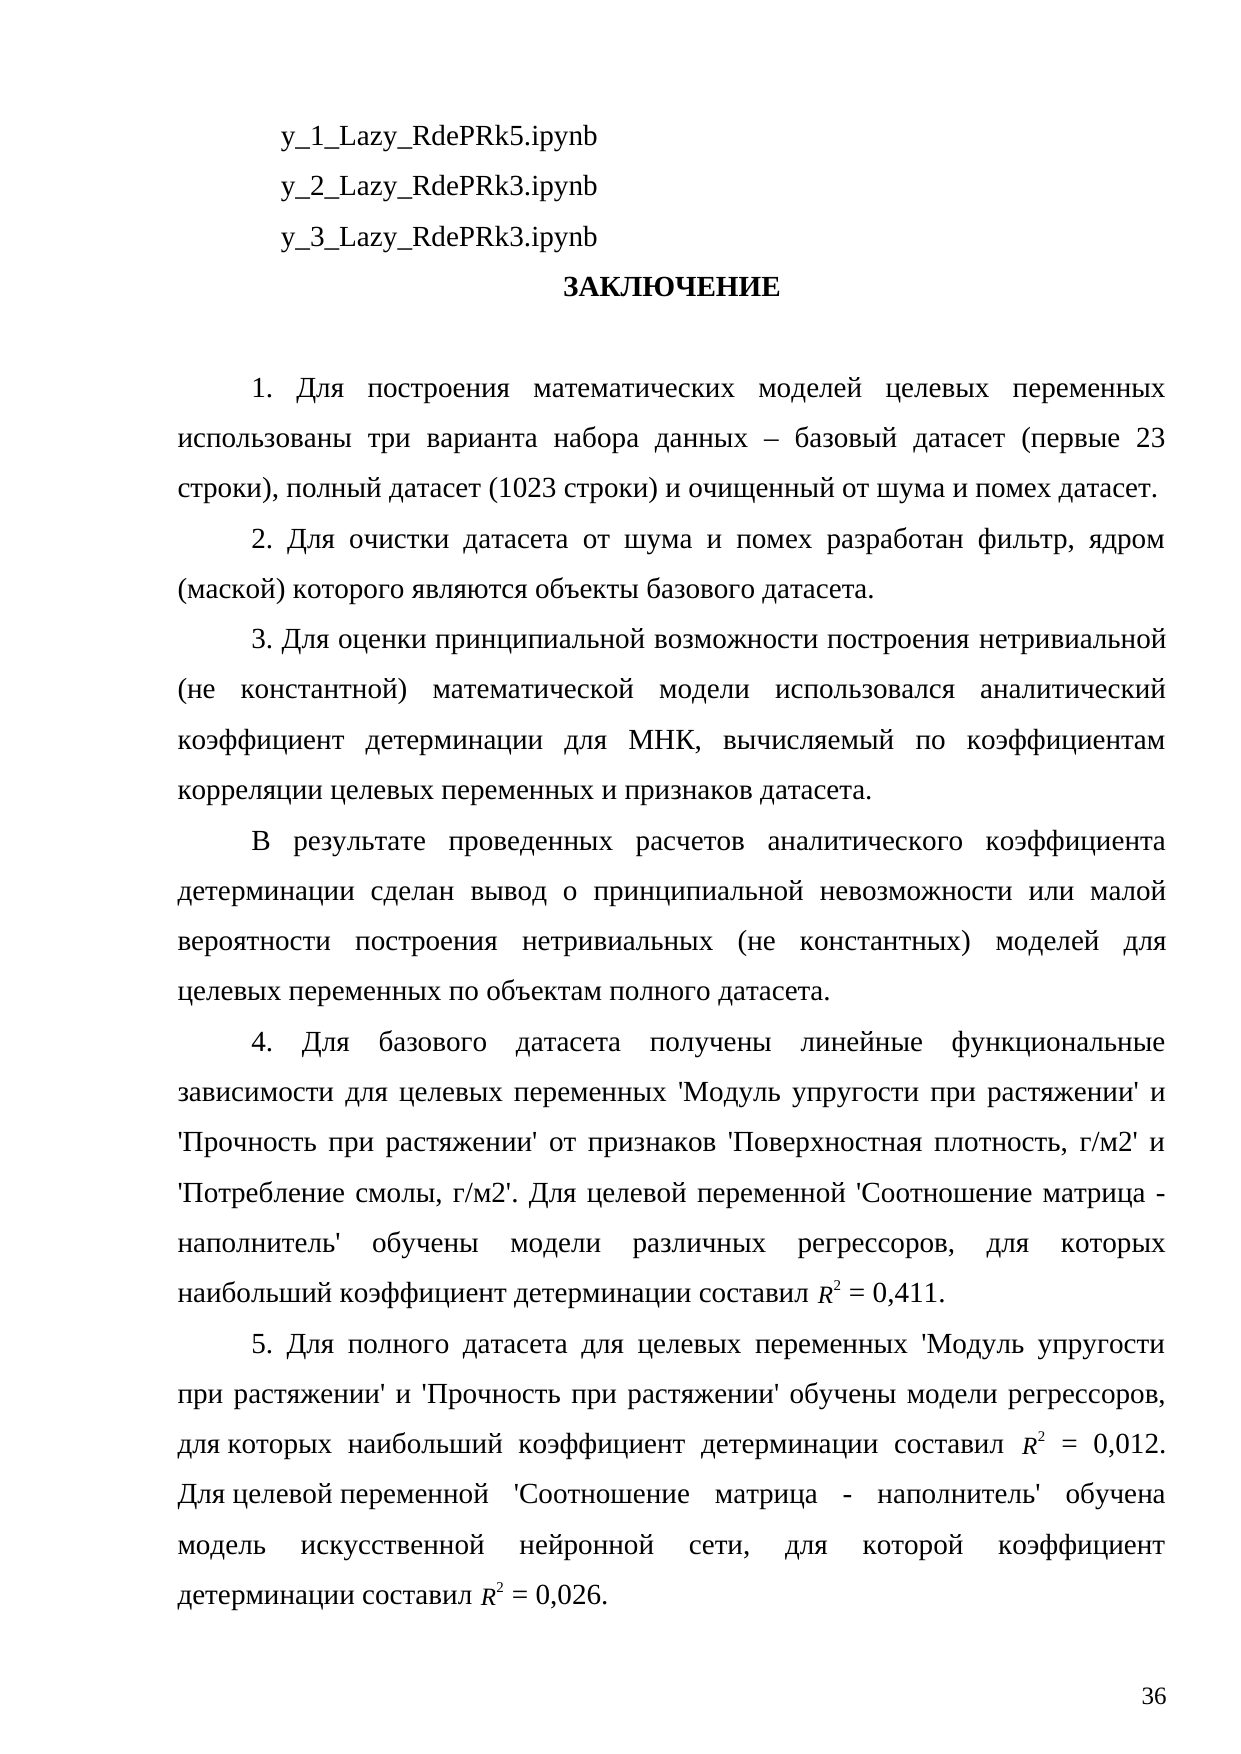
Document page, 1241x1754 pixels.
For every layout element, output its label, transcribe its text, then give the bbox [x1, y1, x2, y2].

text В результате проведенных расчетов аналитического коэффициента детерминации сделан вывод о принципиальной невозможности или малой вероятности построения нетривиальных (не константных) моделей для целевых переменных по объектам полного датасета. [177, 823, 1166, 1007]
text y_1_Lazy_RdePRk5.ipynb [177, 118, 1166, 152]
text y_3_Lazy_RdePRk3.ipynb [177, 219, 1166, 252]
text ЗАКЛЮЧЕНИЕ [177, 269, 1166, 303]
text 2. Для очистки датасета от шума и помех разработан фильтр, ядром (маской) которого являются объекты базового датасета. [177, 521, 1166, 604]
text 3. Для оценки принципиальной возможности построения нетривиальной (не константной) математической модели использовался аналитический коэффициент детерминации для МНК, вычисляемый по коэффициентам корреляции целевых переменных и признаков датасета. [177, 621, 1166, 806]
text 4. Для базового датасета получены линейные функциональные зависимости для целевых переменных 'Модуль упругости при растяжении' и 'Прочность при растяжении' от признаков 'Поверхностная плотность, г/м2' и 'Потребление смолы, г/м2'. Для целевой переменной 'Соотношение матрица - наполнитель' обучены модели различных регрессоров, для которых наибольший коэффициент детерминации составил = 0,411. [177, 1024, 1166, 1309]
text 1. Для построения математических моделей целевых переменных использованы три варианта набора данных – базовый датасет (первые 23 строки), полный датасет (1023 строки) и очищенный от шума и помех датасет. [177, 370, 1166, 504]
text y_2_Lazy_RdePRk3.ipynb [177, 168, 1166, 202]
text 5. Для полного датасета для целевых переменных 'Модуль упругости при растяжении' и 'Прочность при растяжении' обучены модели регрессоров, для которых наибольший коэффициент детерминации составил = 0,012. Для целевой переменной 'Соотношение матрица - наполнитель' обучена модель искусственной нейронной сети, для которой коэффициент детерминации составил = 0,026. [177, 1326, 1166, 1611]
